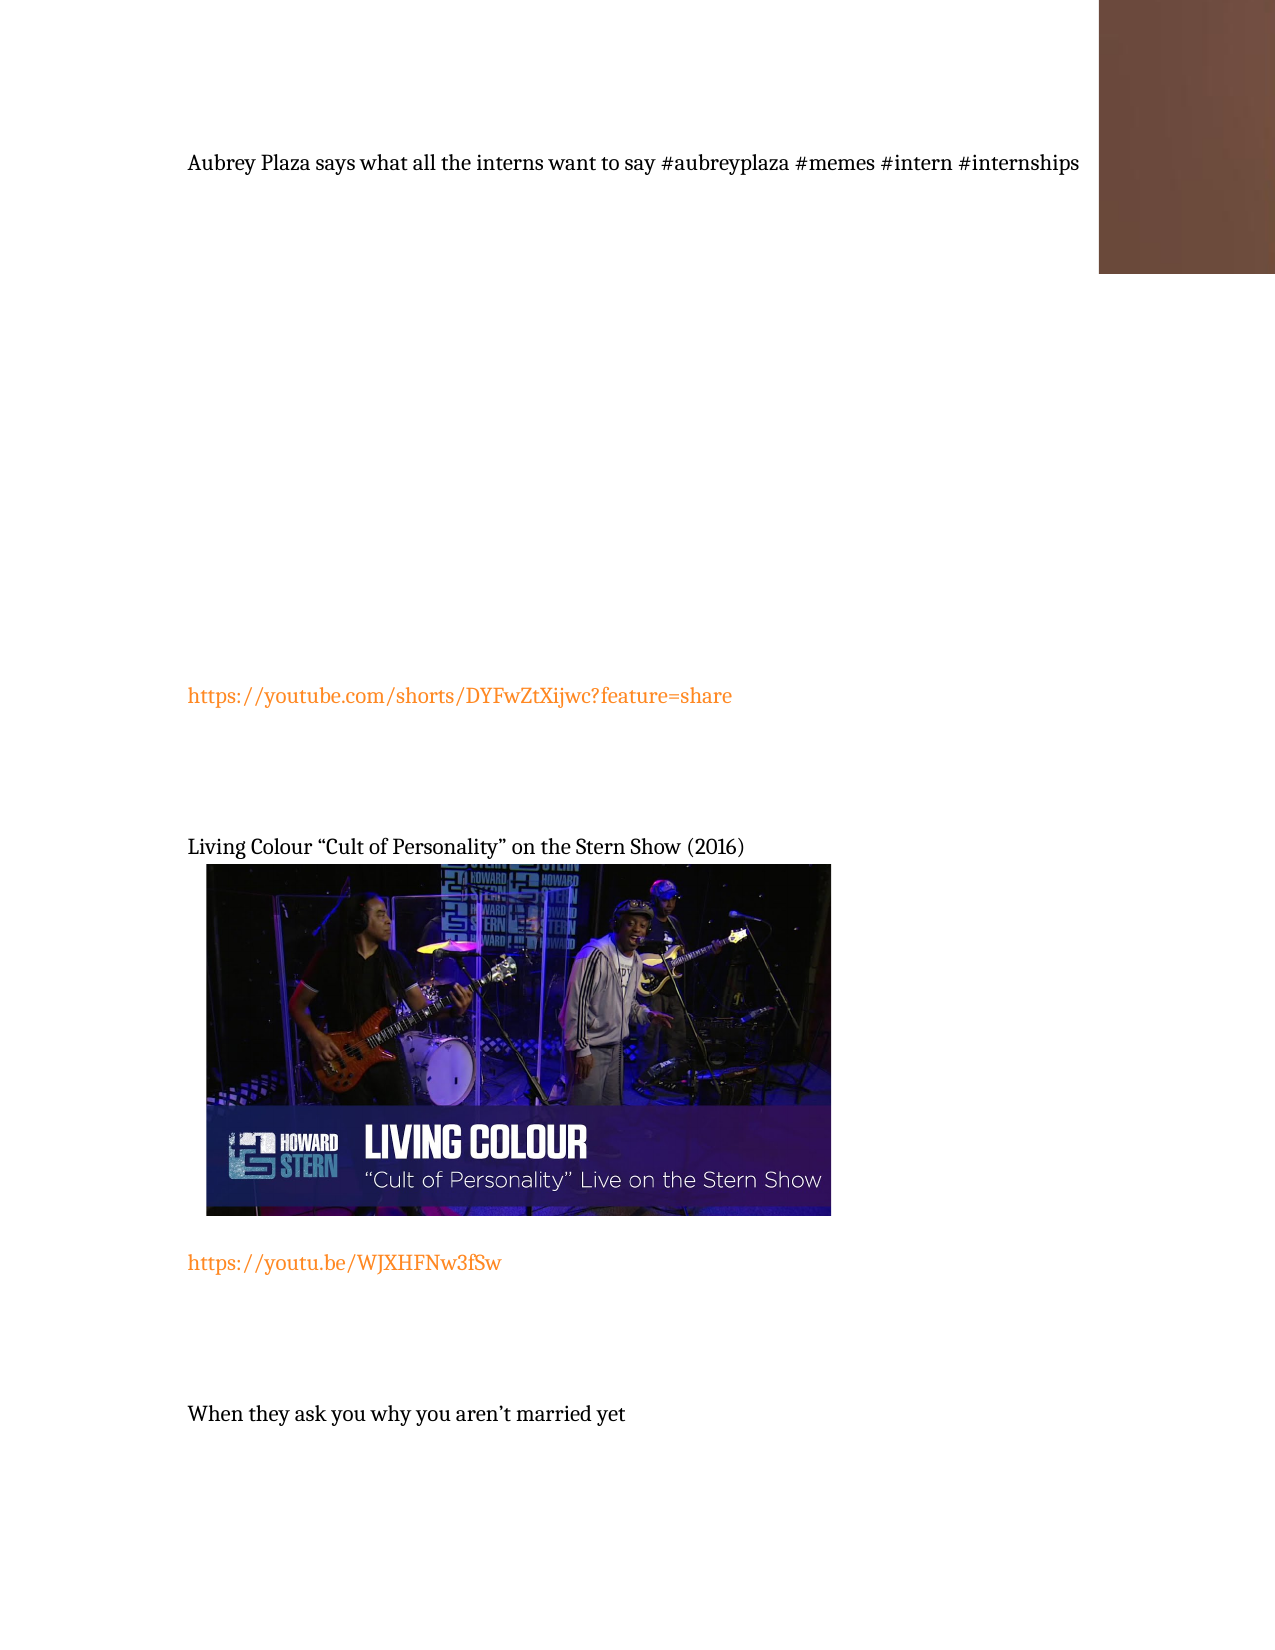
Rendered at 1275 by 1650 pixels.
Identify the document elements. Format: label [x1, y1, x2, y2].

picture [1098, 0, 1275, 274]
text [187, 150, 1087, 1427]
picture [206, 864, 832, 1216]
